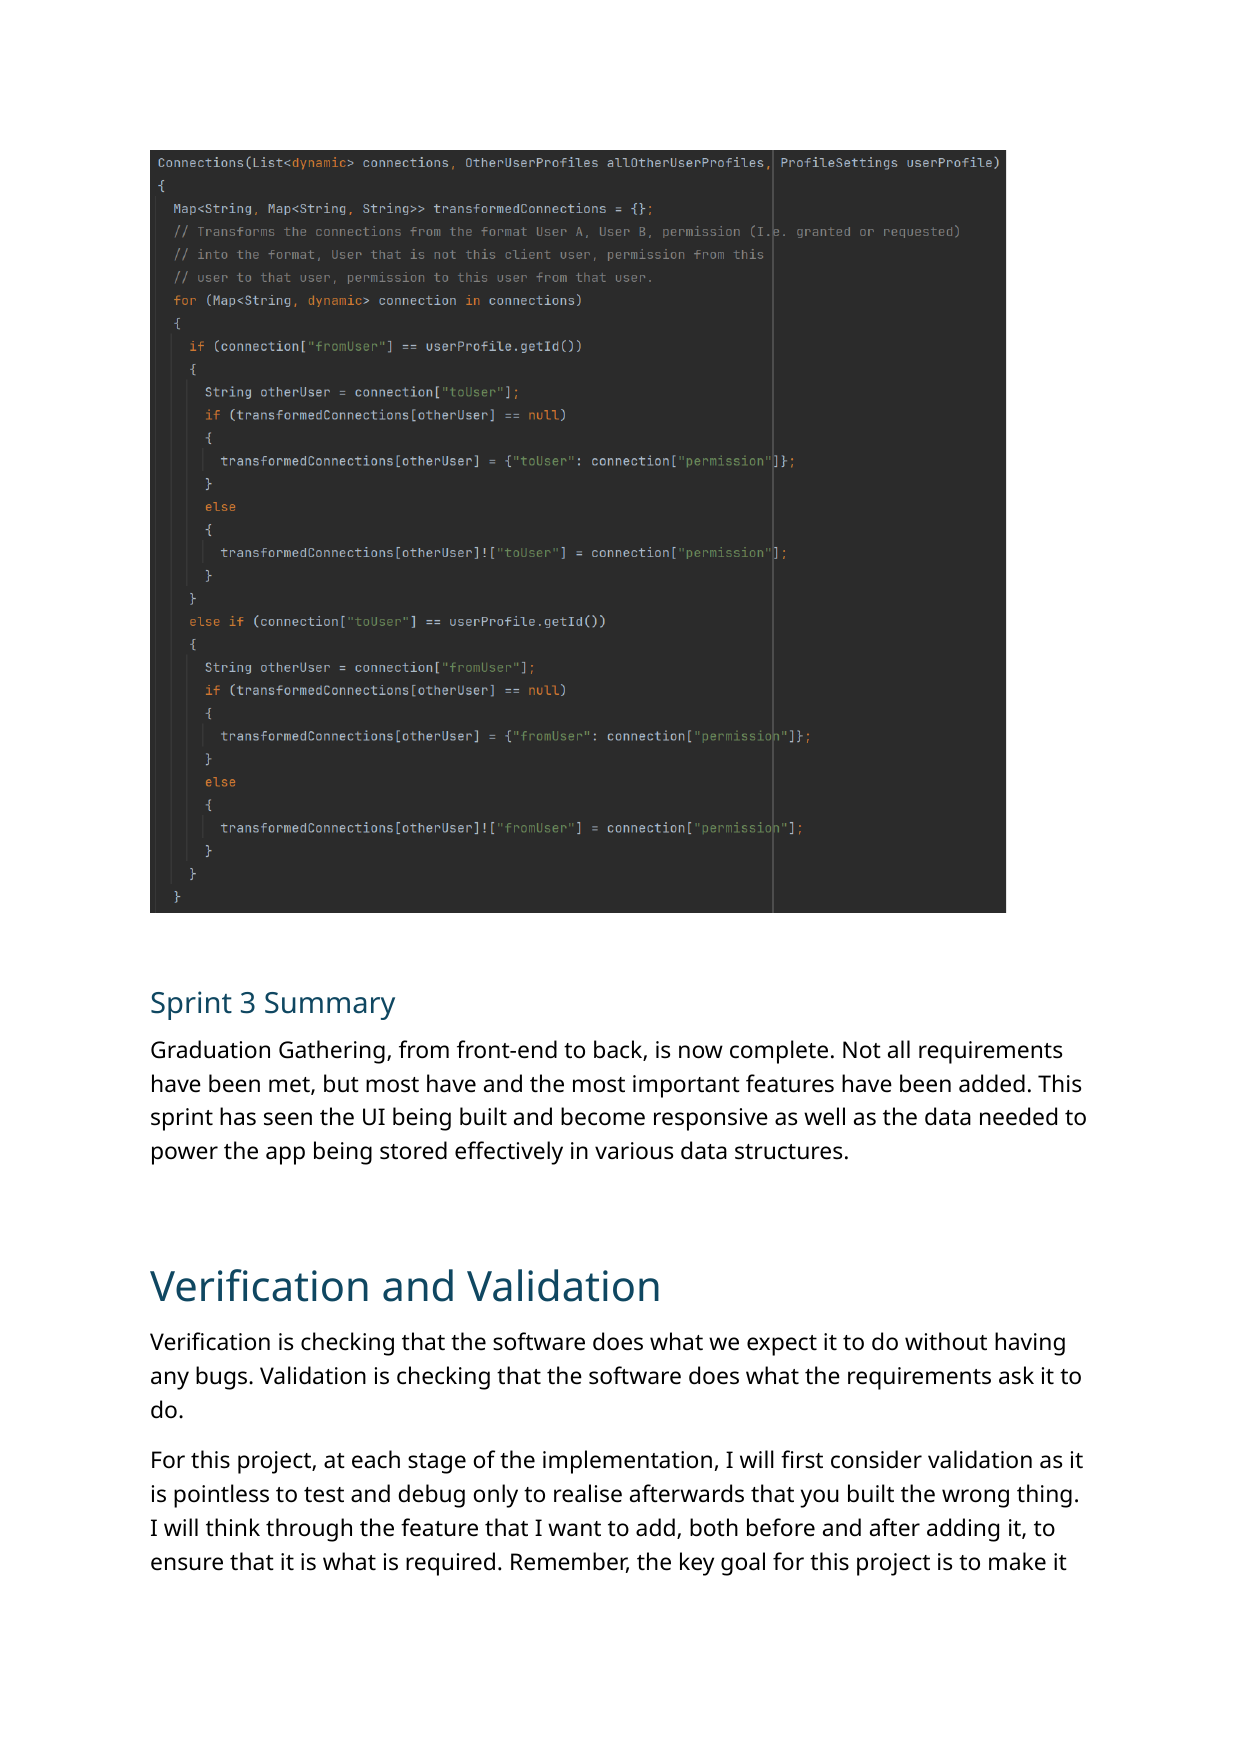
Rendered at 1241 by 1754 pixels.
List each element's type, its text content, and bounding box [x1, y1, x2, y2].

subtitle Sprint 3 Summary [150, 983, 1090, 1022]
text Verification is checking that the software does what we expect it to do without having any bugs. Validation is checking that the software does what the requirements ask it to do. [150, 1326, 1090, 1425]
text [150, 1444, 1090, 1577]
text Graduation Gathering, from front-end to back, is now complete. Not all requirements have been met, but most have and the most important features have been added. This sprint has seen the UI being built and become responsive as well as the data needed to power the app being stored effectively in various data structures. [150, 1034, 1090, 1166]
picture [150, 150, 1007, 913]
subtitle Verification and Validation [150, 1257, 1090, 1313]
